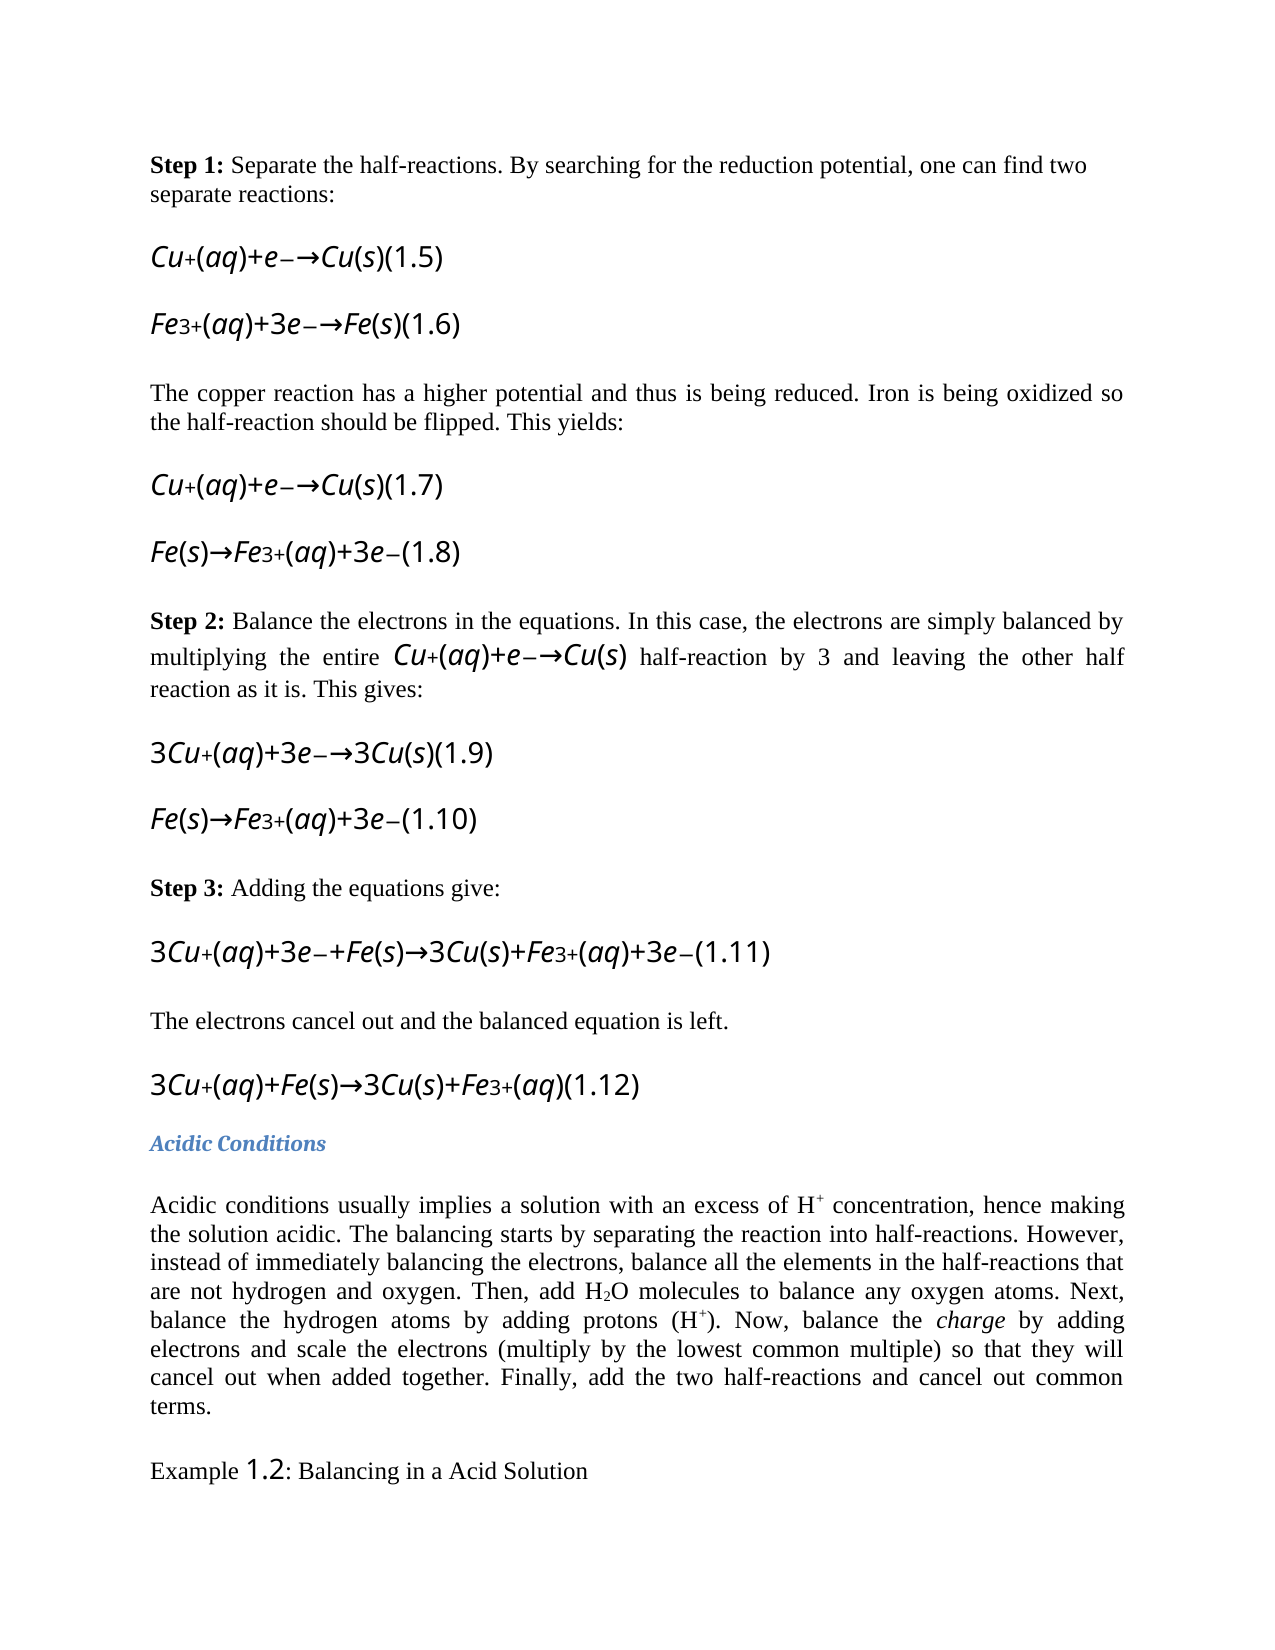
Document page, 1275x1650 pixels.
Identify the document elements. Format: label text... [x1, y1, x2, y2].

title Example 1.2: Balancing in a Acid Solution [150, 1449, 1125, 1487]
text Cu+(aq)+e−→Cu(s)(1.5) [150, 237, 1125, 276]
text The copper reaction has a higher potential and thus is being reduced. Iron is being oxidized so the half-reaction should be flipped. This yields: [150, 378, 1125, 435]
text Step 3: Adding the equations give: [150, 873, 1125, 902]
text Cu+(aq)+e−→Cu(s)(1.7) [150, 464, 1125, 504]
text Step 2: Balance the electrons in the equations. In this case, the electrons are simply balanced by multiplying the entire Cu+(aq)+e−→Cu(s) half-reaction by 3 and leaving the other half reaction as it is. This gives: [150, 606, 1125, 703]
text The electrons cancel out and the balanced equation is left. [150, 1006, 1125, 1035]
text 3Cu+(aq)+Fe(s)→3Cu(s)+Fe3+(aq)(1.12) [150, 1064, 1125, 1104]
text Step 1: Separate the half-reactions. By searching for the reduction potential, one can find two separate reactions: [150, 150, 1125, 207]
text Fe(s)→Fe3+(aq)+3e−(1.10) [150, 799, 1125, 838]
text Fe3+(aq)+3e−→Fe(s)(1.6) [150, 303, 1125, 343]
text 3Cu+(aq)+3e−+Fe(s)→3Cu(s)+Fe3+(aq)+3e−(1.11) [150, 931, 1125, 971]
subtitle Acidic Conditions [150, 1131, 1125, 1157]
text Acidic conditions usually implies a solution with an excess of H+ concentration, hence making the solution acidic. The balancing starts by separating the reaction into half-reactions. However, instead of immediately balancing the electrons, balance all the elements in the half-reactions that are not hydrogen and oxygen. Then, add H2O molecules to balance any oxygen atoms. Next, balance the hydrogen atoms by adding protons (H+). Now, balance the charge by adding electrons and scale the electrons (multiply by the lowest common multiple) so that they will cancel out when added together. Finally, add the two half-reactions and cancel out common terms. [150, 1190, 1125, 1420]
text Fe(s)→Fe3+(aq)+3e−(1.8) [150, 531, 1125, 571]
text 3Cu+(aq)+3e−→3Cu(s)(1.9) [150, 732, 1125, 772]
